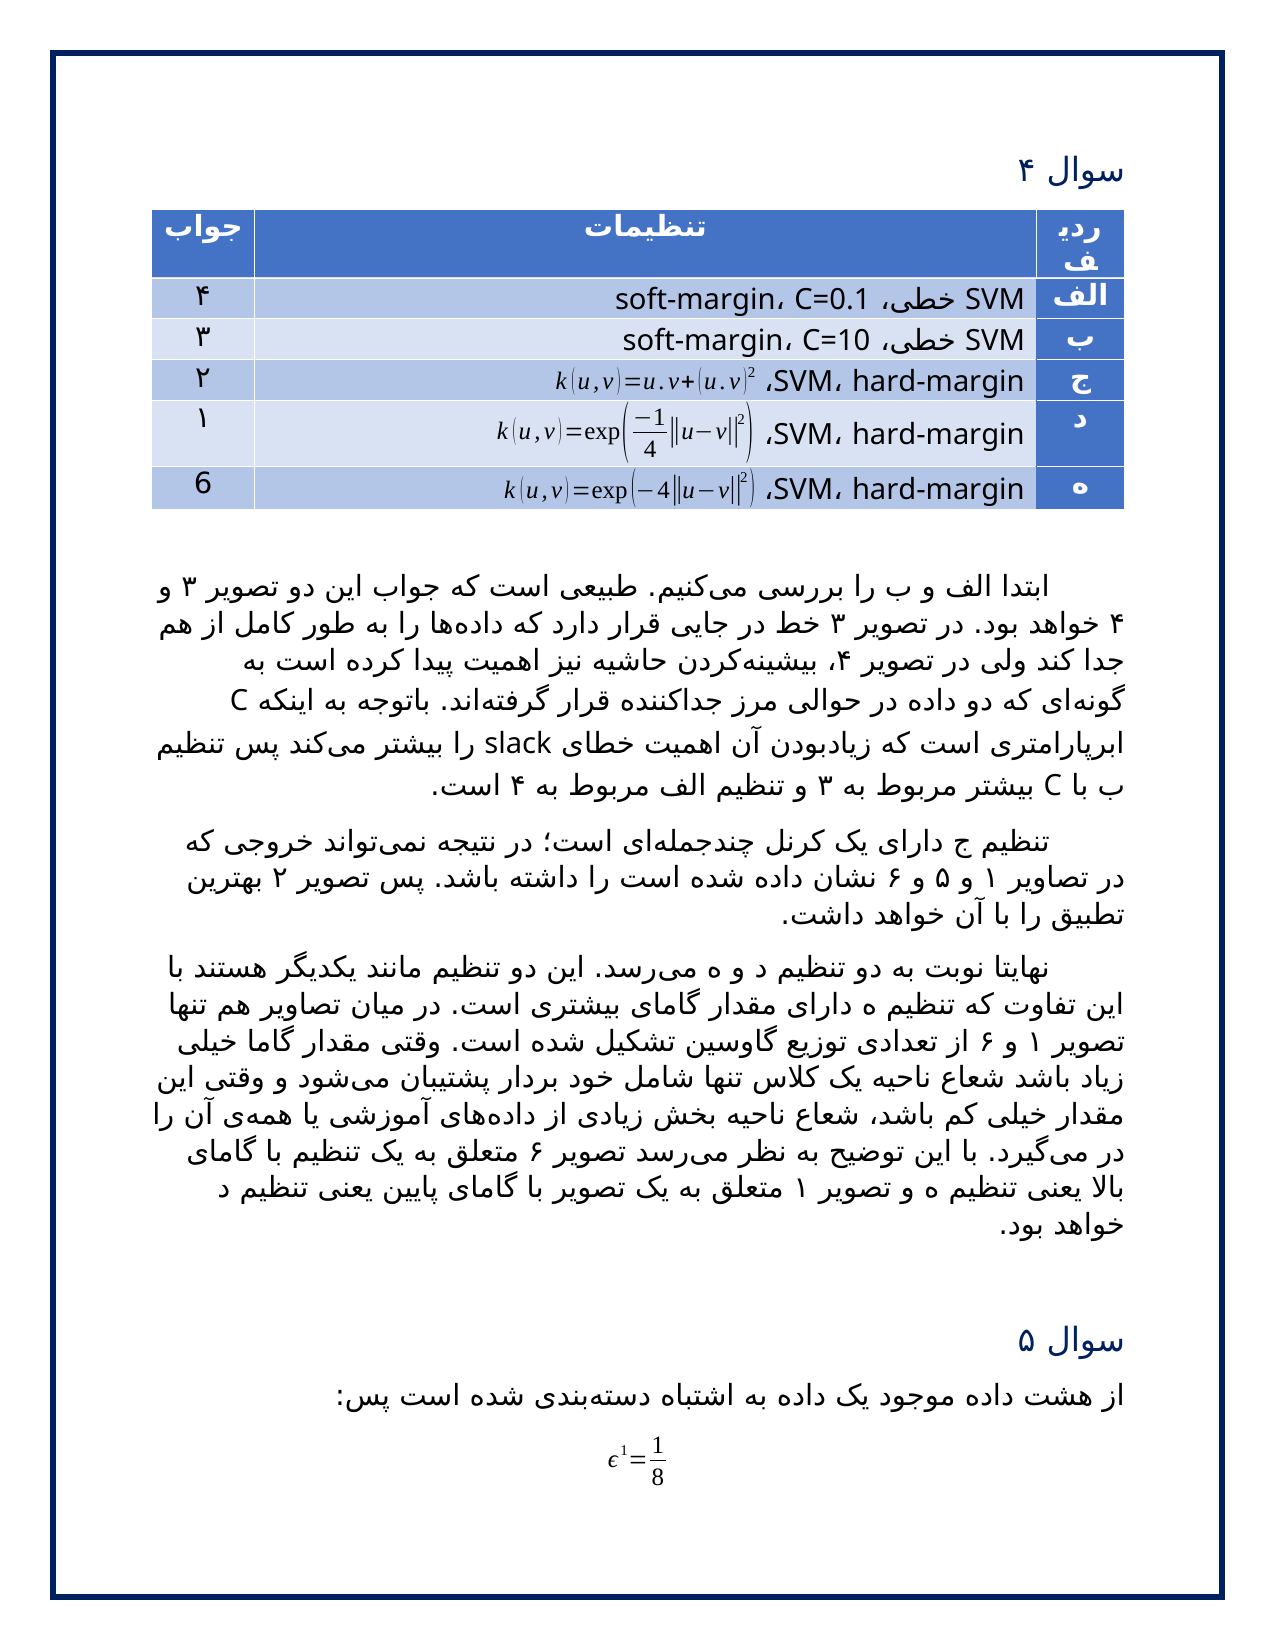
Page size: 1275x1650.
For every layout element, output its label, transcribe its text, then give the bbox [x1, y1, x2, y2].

table_cell ۳ [152, 319, 254, 359]
table_cell ۱ [152, 401, 254, 466]
table_cell SVM، hard-margin، [255, 359, 1036, 400]
table_cell ۲ [152, 360, 254, 400]
text تنظیم ج دارای یک کرنل چندجمله‌ای است؛‌ در نتیجه نمی‌تواند خروجی که در تصاویر ۱ و ۵ و ۶ نشان داده شده است را داشته باشد. پس تصویر ۲ بهترین تطبیق را با آن خواهد داشت. [150, 824, 1125, 931]
table_cell SVM خطی،‌ soft-margin، C=10 [255, 318, 1036, 359]
table_cell الف [1036, 279, 1124, 318]
table_cell SVM، hard-margin، [255, 466, 1036, 509]
table_cell ۴ [152, 279, 254, 318]
table_cell SVM، hard-margin، [255, 400, 1036, 466]
table_cell 6 [152, 467, 254, 509]
table_cell SVM خطی، soft-margin، C=0.1 [255, 279, 1036, 318]
text ابتدا الف و ب را بررسی می‌کنیم. طبیعی است که جواب این دو تصویر ۳ و ۴ خواهد بود. در تصویر ۳ خط در جایی قرار دارد که داده‌ها را به طور کامل از هم جدا کند ولی در تصویر ۴، بیشینه‌کردن حاشیه نیز اهمیت پیدا کرده است به گونه‌ای که دو داده در حوالی مرز جداکننده قرار گرفته‌اند. باتوجه به اینکه C ابرپارامتری است که زیادبودن آن اهمیت خطای slack را بیشتر می‌کند پس تنظیم ب با C بیشتر مربوط به ۳ و تنظیم الف مربوط به ۴ است. [150, 569, 1125, 804]
text سوال ۴ [150, 150, 1125, 189]
table_cell ج [1036, 359, 1124, 400]
text نهایتا نوبت به دو تنظیم د و ه می‌رسد. این دو تنظیم مانند یکدیگر هستند با این تفاوت که تنظیم ه دارای مقدار گامای بیشتری است. در میان تصاویر هم تنها تصویر ۱ و ۶ از تعدادی توزیع گاوسین تشکیل شده است. وقتی مقدار گاما خیلی زیاد باشد شعاع ناحیه یک کلاس تنها شامل خود بردار پشتیبان می‌شود و وقتی این مقدار خیلی کم باشد، شعاع ناحیه بخش زیادی از داده‌های آموزشی یا همه‌ی آن را در می‌گیرد. با این توضیح به نظر می‌رسد تصویر ۶ متعلق به یک تنظیم با گامای بالا یعنی تنظیم ه و تصویر ۱ متعلق به یک تصویر با گامای پایین یعنی تنظیم د خواهد بود. [150, 951, 1125, 1241]
table_header ردیف [1037, 210, 1124, 277]
text از هشت داده موجود یک داده به اشتباه دسته‌بندی شده است پس: [150, 1378, 1125, 1412]
text سوال ۵ [150, 1320, 1125, 1359]
table_header تنظیمات [255, 210, 1036, 277]
table_header جواب [152, 210, 254, 277]
table_cell د [1036, 400, 1124, 466]
table_cell ه [1036, 466, 1124, 509]
table_cell ب [1036, 318, 1124, 359]
